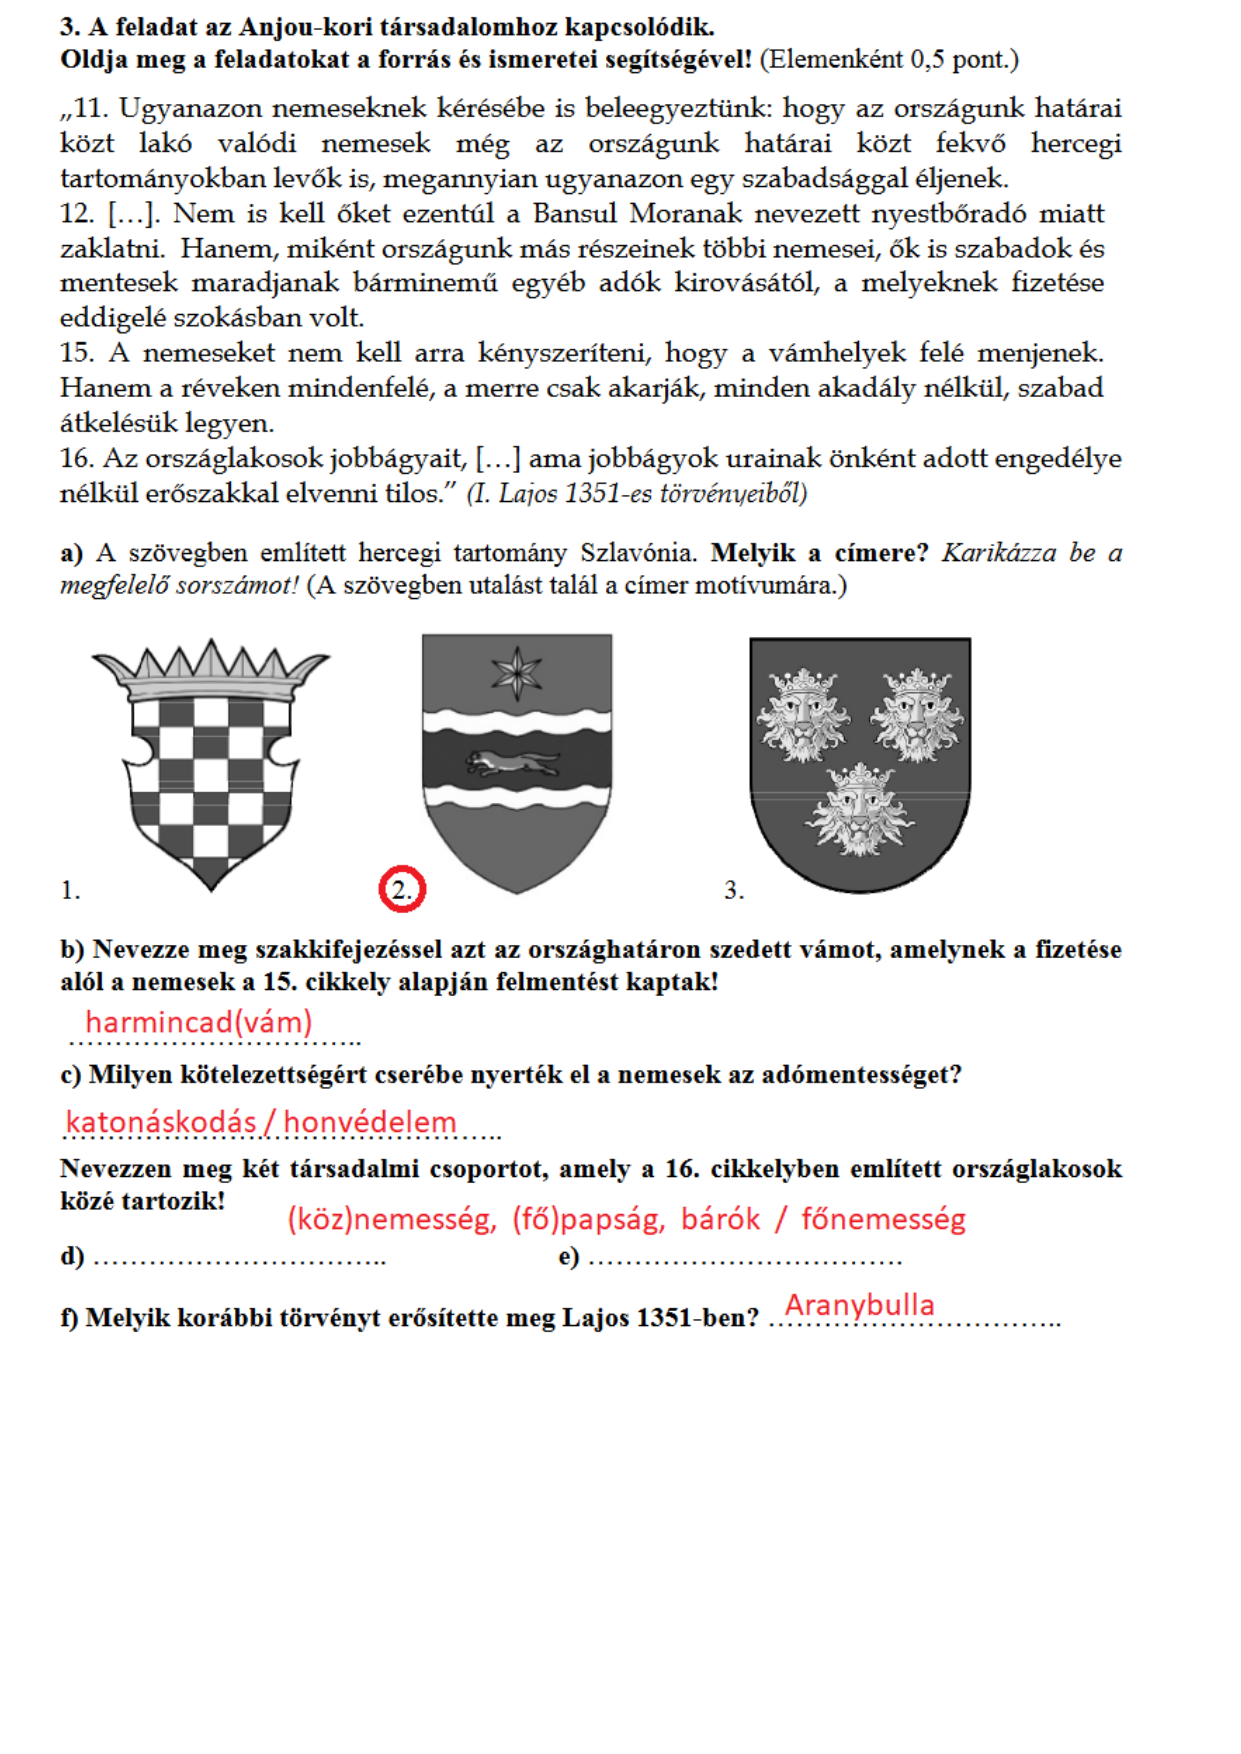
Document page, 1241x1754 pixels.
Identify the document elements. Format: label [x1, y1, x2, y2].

picture [36, 0, 1204, 1356]
